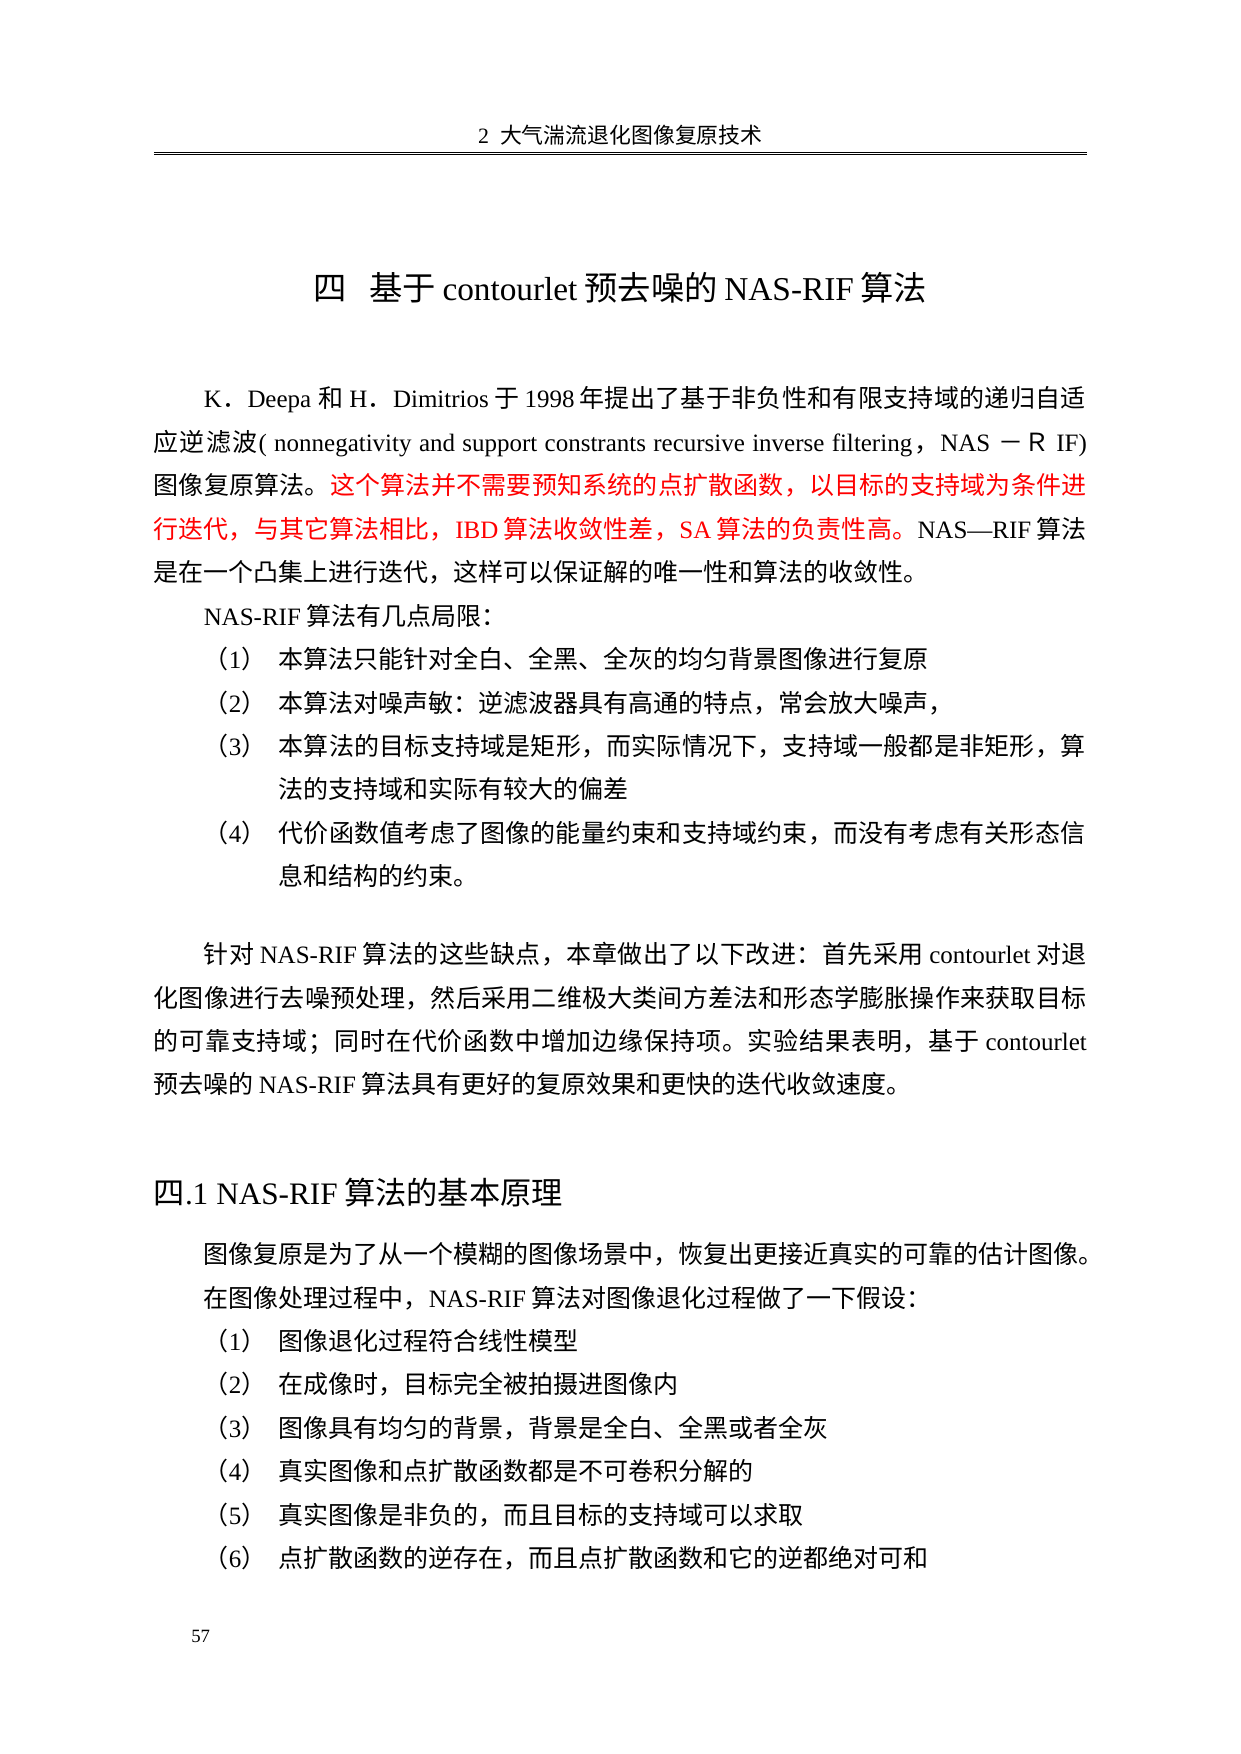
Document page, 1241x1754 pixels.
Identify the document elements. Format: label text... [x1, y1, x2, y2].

list 本算法的目标支持域是矩形，而实际情况下，支持域一般都是非矩形，算法的支持域和实际有较大的偏差 [203, 726, 1087, 806]
text 图像复原是为了从一个模糊的图像场景中，恢复出更接近真实的可靠的估计图像。 [153, 1234, 1087, 1271]
text 在图像处理过程中，NAS-RIF算法对图像退化过程做了一下假设： [153, 1278, 1087, 1314]
text K．Deepa 和 H．Dimitrios于1998年提出了基于非负性和有限支持域的递归自适应逆滤波( nonnegativity and support constrants recursive inverse filtering，NAS －ＲIF) 图像复原算法。这个算法并不需要预知系统的点扩散函数，以目标的支持域为条件进行迭代，与其它算法相比，IBD算法收敛性差，SA算法的负责性高。NAS—RIF算法是在一个凸集上进行迭代，这样可以保证解的唯一性和算法的收敛性。 [153, 379, 1087, 589]
subtitle NAS-RIF算法的基本原理 [153, 1168, 1087, 1213]
list 真实图像是非负的，而且目标的支持域可以求取 [203, 1495, 1087, 1531]
list 点扩散函数的逆存在，而且点扩散函数和它的逆都绝对可和 [203, 1539, 1087, 1575]
list 代价函数值考虑了图像的能量约束和支持域约束，而没有考虑有关形态信息和结构的约束。 [203, 813, 1087, 893]
list 真实图像和点扩散函数都是不可卷积分解的 [203, 1452, 1087, 1488]
list 图像退化过程符合线性模型 [203, 1321, 1087, 1358]
text NAS-RIF算法有几点局限： [153, 596, 1087, 632]
list 本算法只能针对全白、全黑、全灰的均匀背景图像进行复原 [203, 639, 1087, 676]
list 在成像时，目标完全被拍摄进图像内 [203, 1365, 1087, 1401]
list 图像具有均匀的背景，背景是全白、全黑或者全灰 [203, 1408, 1087, 1444]
list 本算法对噪声敏：逆滤波器具有高通的特点，常会放大噪声， [203, 683, 1087, 719]
subtitle 基于contourlet预去噪的NAS-RIF算法 [153, 262, 1087, 310]
text 针对NAS-RIF算法的这些缺点，本章做出了以下改进：首先采用contourlet对退化图像进行去噪预处理，然后采用二维极大类间方差法和形态学膨胀操作来获取目标的可靠支持域；同时在代价函数中增加边缘保持项。实验结果表明，基于contourlet预去噪的NAS-RIF算法具有更好的复原效果和更快的迭代收敛速度。 [153, 935, 1087, 1101]
